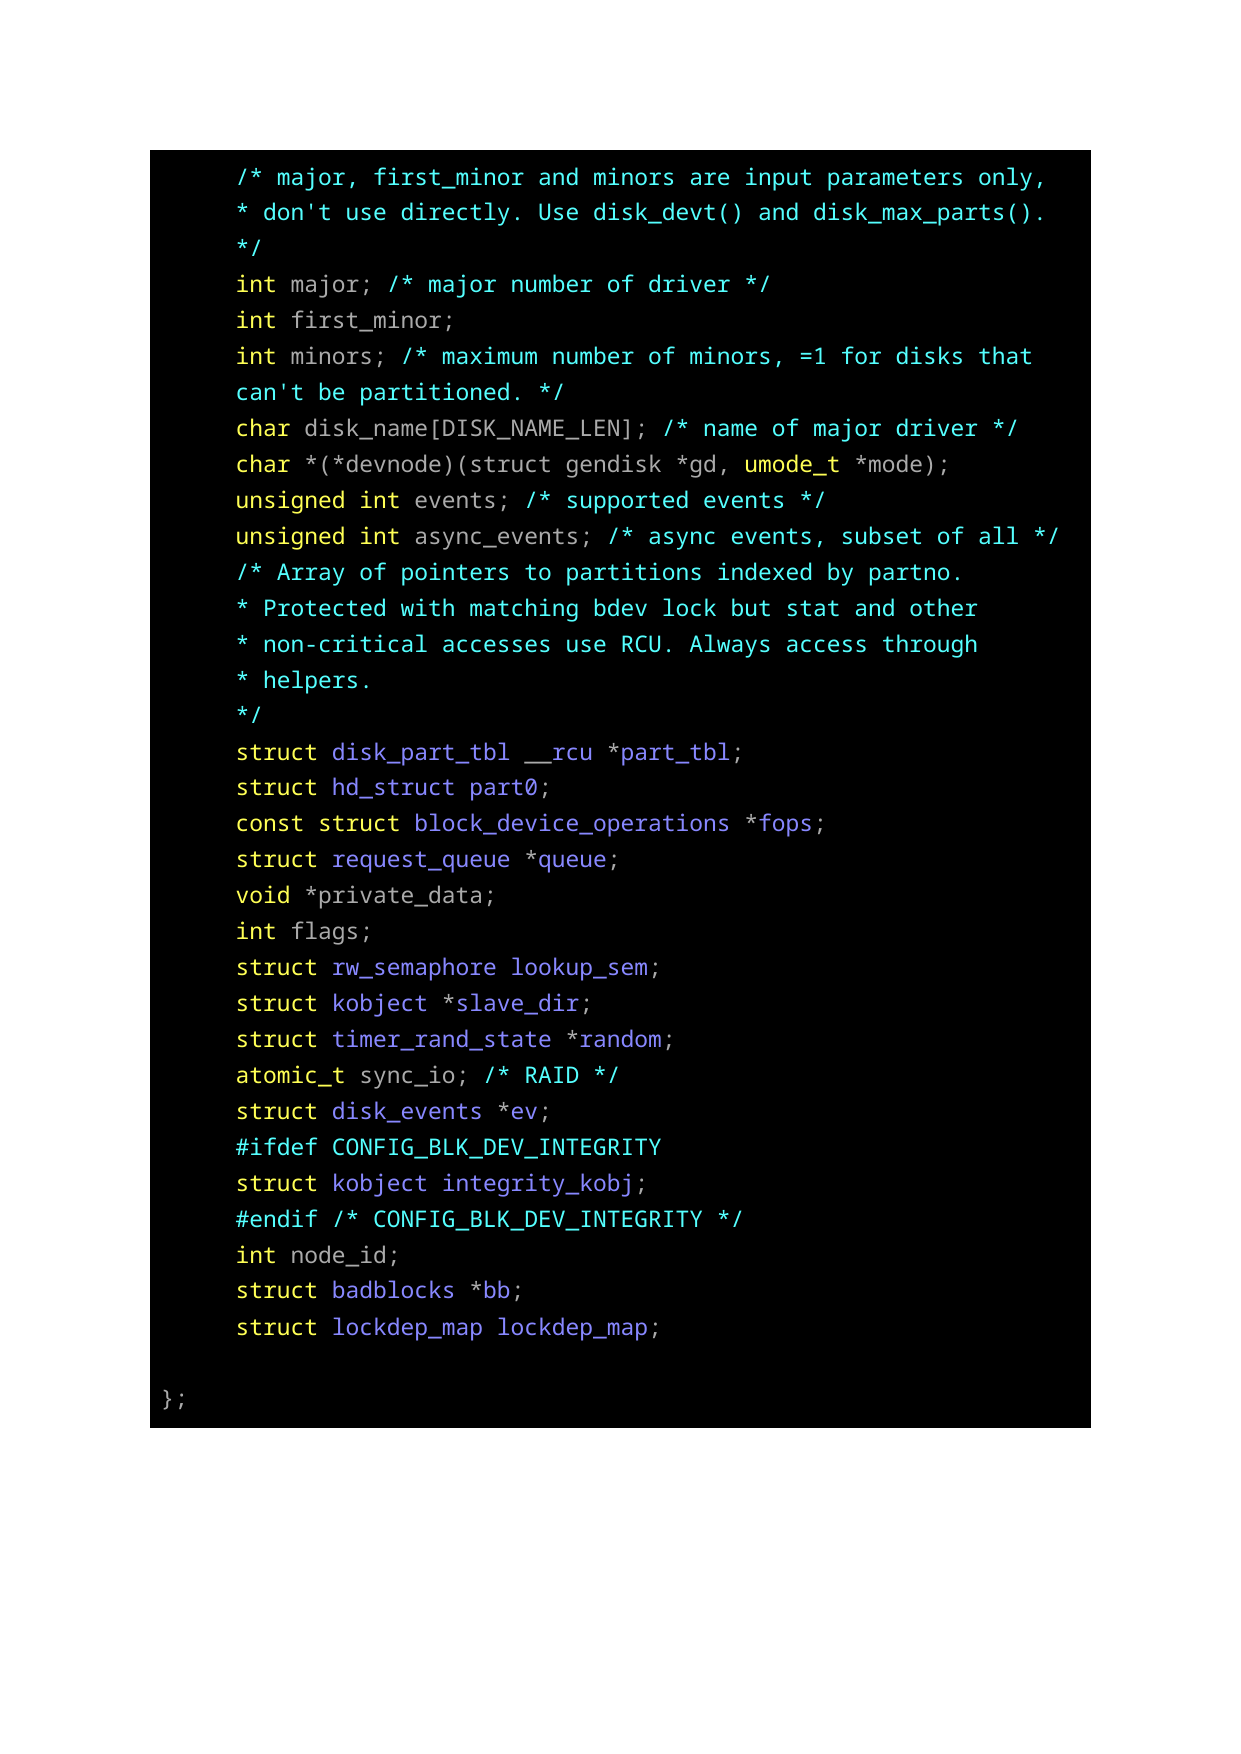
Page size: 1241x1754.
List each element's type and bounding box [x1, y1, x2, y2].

table_header [150, 150, 1091, 1428]
